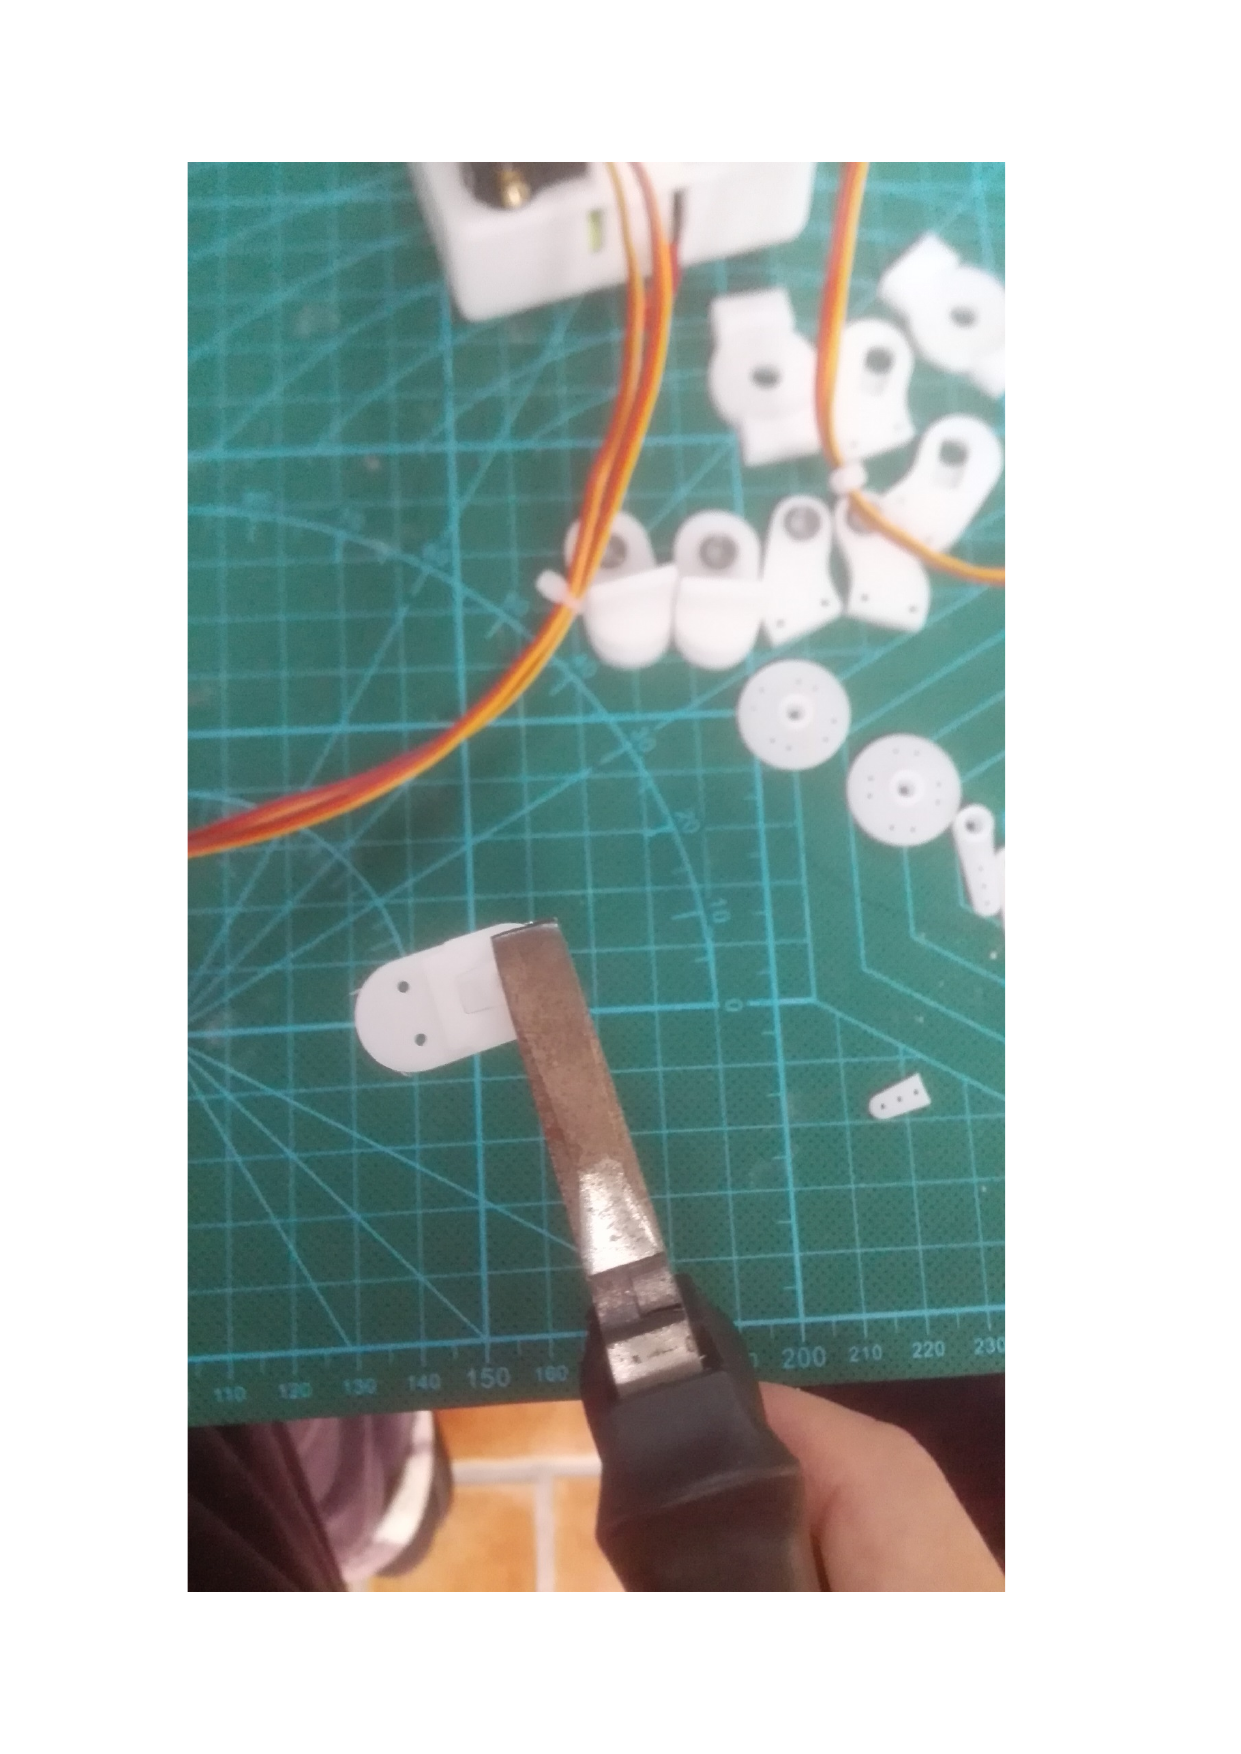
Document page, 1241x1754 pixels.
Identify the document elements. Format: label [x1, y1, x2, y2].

picture [187, 162, 1006, 1592]
